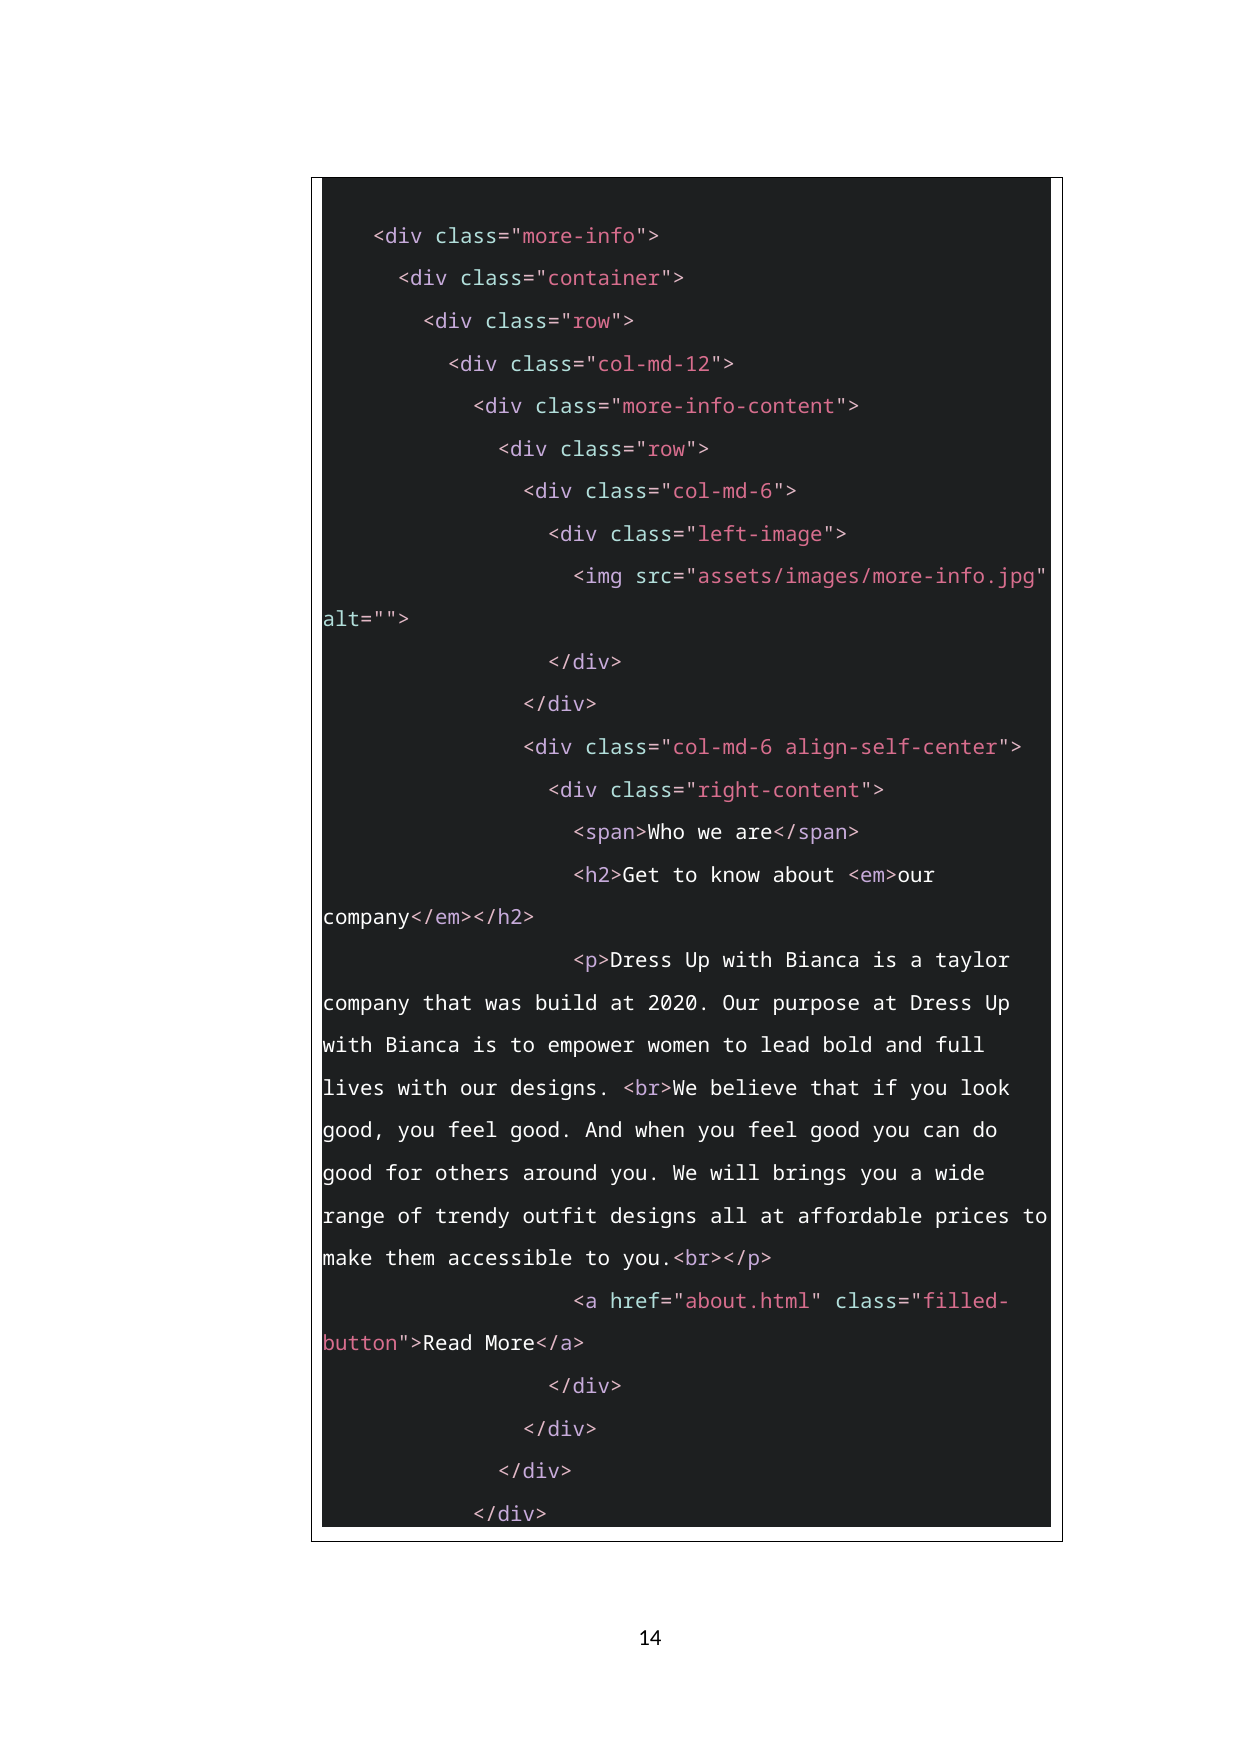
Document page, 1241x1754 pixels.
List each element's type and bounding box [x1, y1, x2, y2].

table_cell [312, 178, 1062, 1541]
